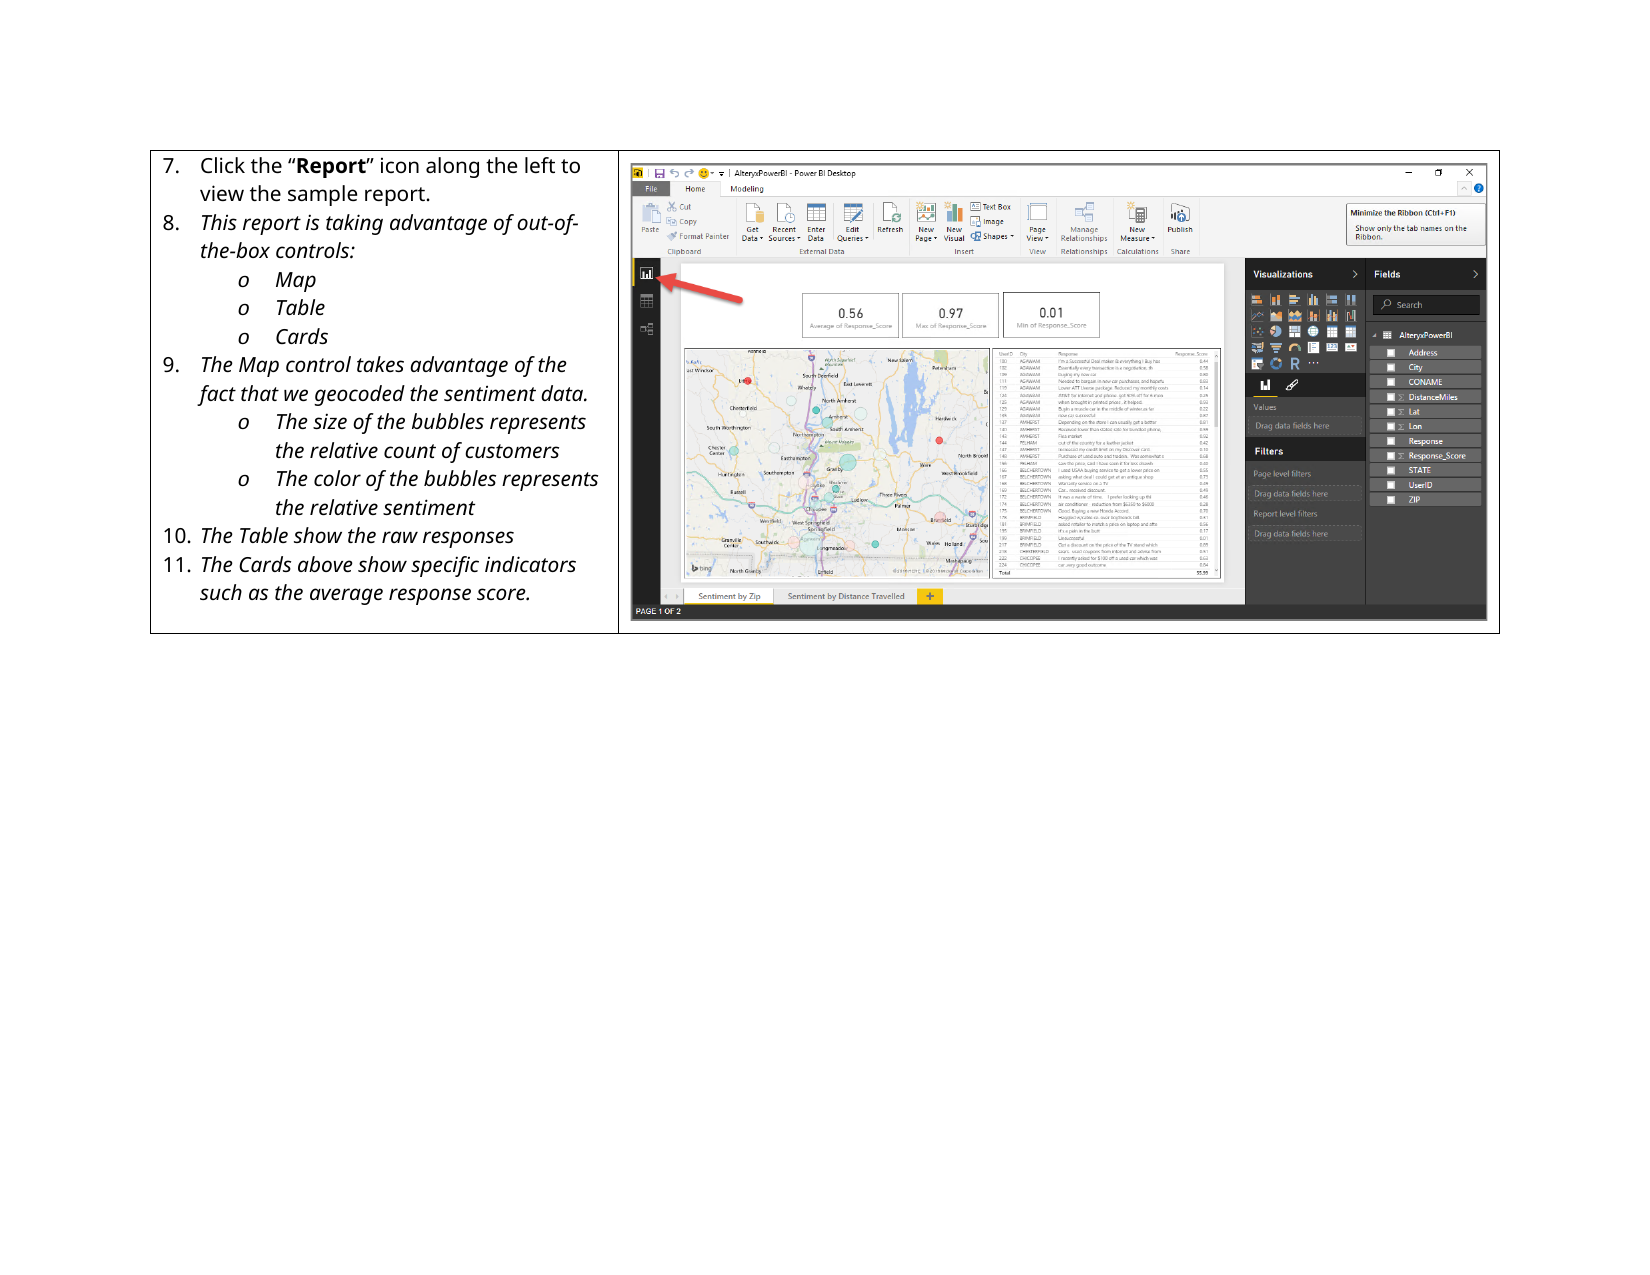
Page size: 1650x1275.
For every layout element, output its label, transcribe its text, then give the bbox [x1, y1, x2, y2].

table_cell [619, 151, 1499, 633]
picture [630, 163, 1488, 621]
table_cell Click the “Report” icon along the left to view the sample report. This report is taking advantage of out-of-the-box controls: Map Table Cards The Map control takes advantage of the fact that we geocoded the sentiment data. The size of the bubbles represents the relative count of customers The color of the bubbles represents the relative sentiment The Table show the raw responses The Cards above show specific indicators such as the average response score. [151, 151, 618, 633]
